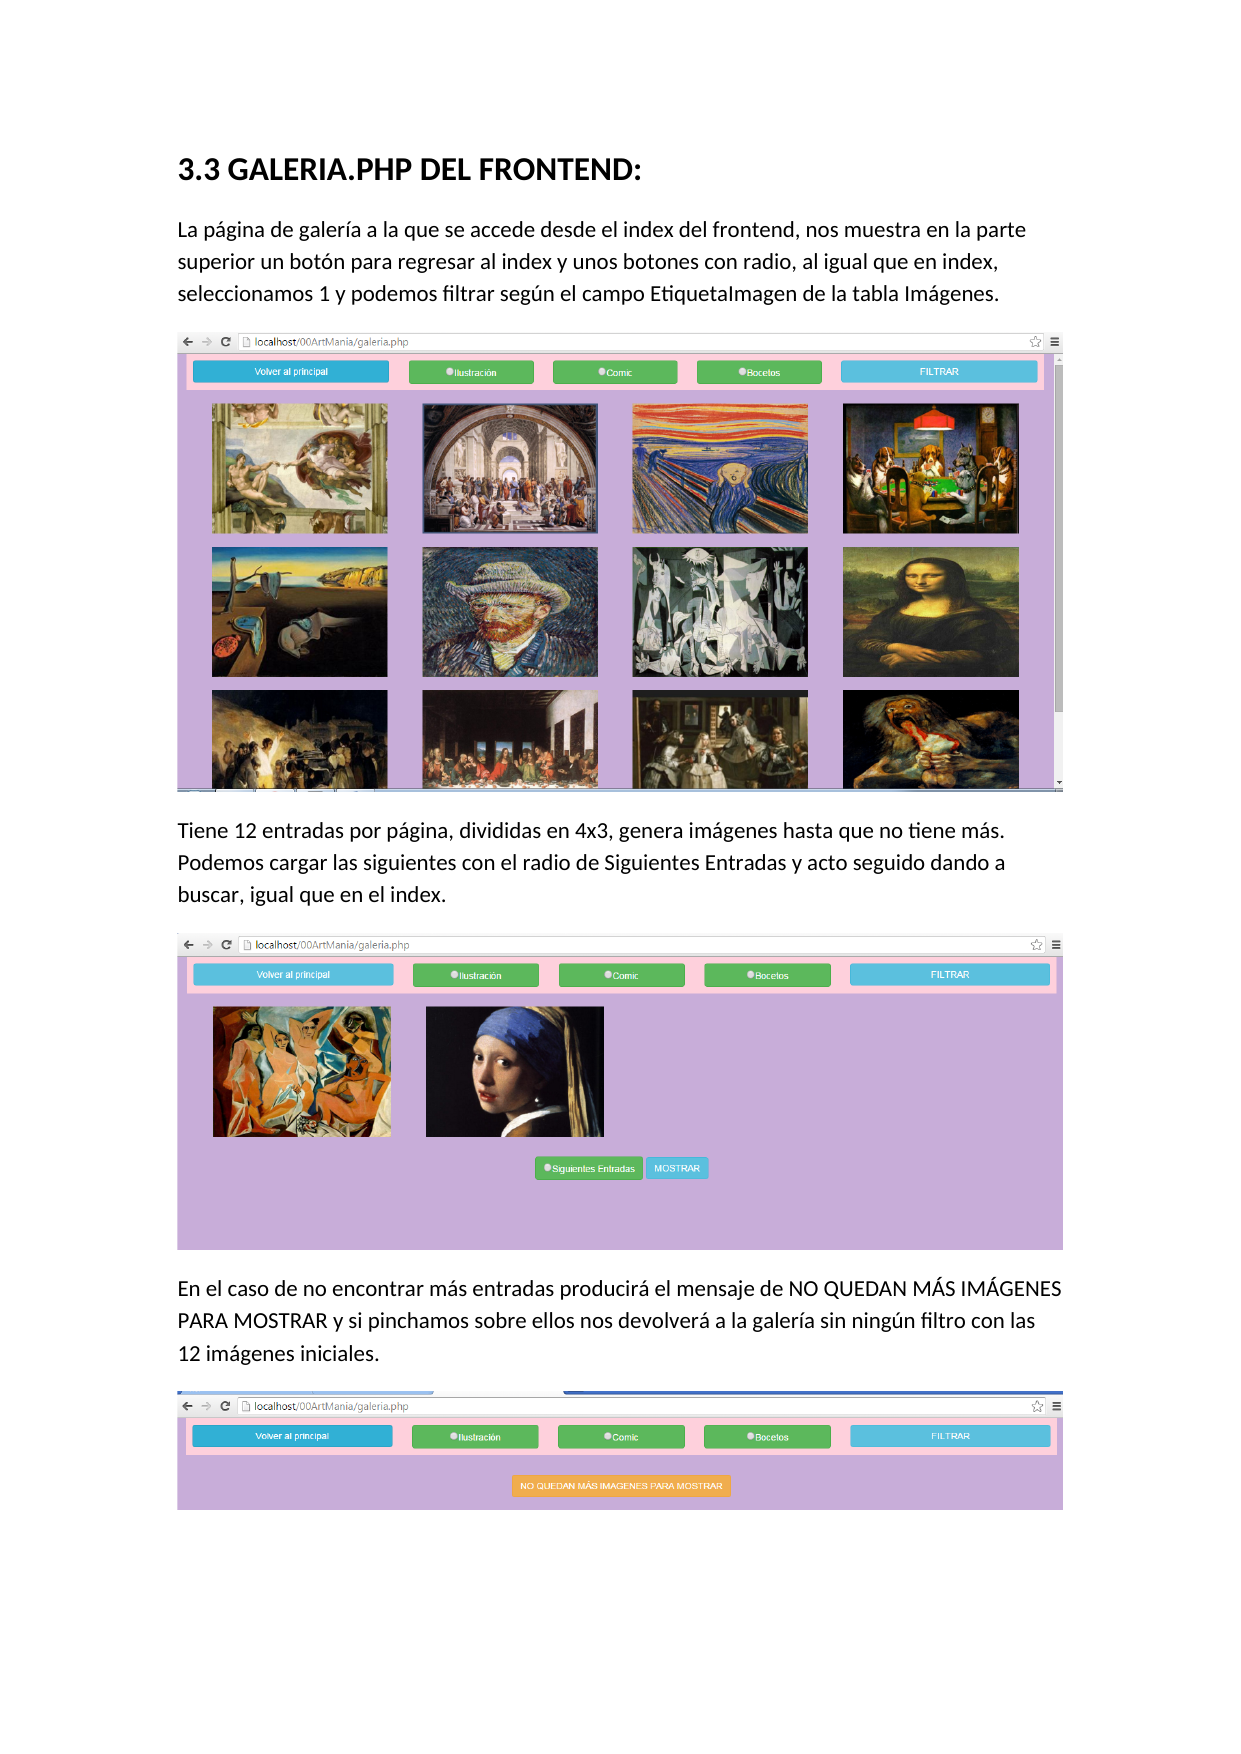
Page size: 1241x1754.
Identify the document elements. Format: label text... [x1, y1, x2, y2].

text La página de galería a la que se accede desde el index del frontend, nos muestra en la parte superior un botón para regresar al index y unos botones con radio, al igual que en index, seleccionamos 1 y podemos filtrar según el campo EtiquetaImagen de la tabla Imágenes. [177, 215, 1063, 308]
picture [177, 332, 1063, 792]
text Tiene 12 entradas por página, divididas en 4x3, genera imágenes hasta que no tiene más. Podemos cargar las siguientes con el radio de Siguientes Entradas y acto seguido dando a buscar, igual que en el index. [177, 816, 1063, 908]
picture [177, 933, 1063, 1250]
text 3.3 GALERIA.PHP DEL FRONTEND: [177, 148, 1063, 188]
text En el caso de no encontrar más entradas producirá el mensaje de NO QUEDAN MÁS IMÁGENES PARA MOSTRAR y si pinchamos sobre ellos nos devolverá a la galería sin ningún filtro con las 12 imágenes iniciales. [177, 1274, 1063, 1367]
picture [177, 1391, 1063, 1510]
